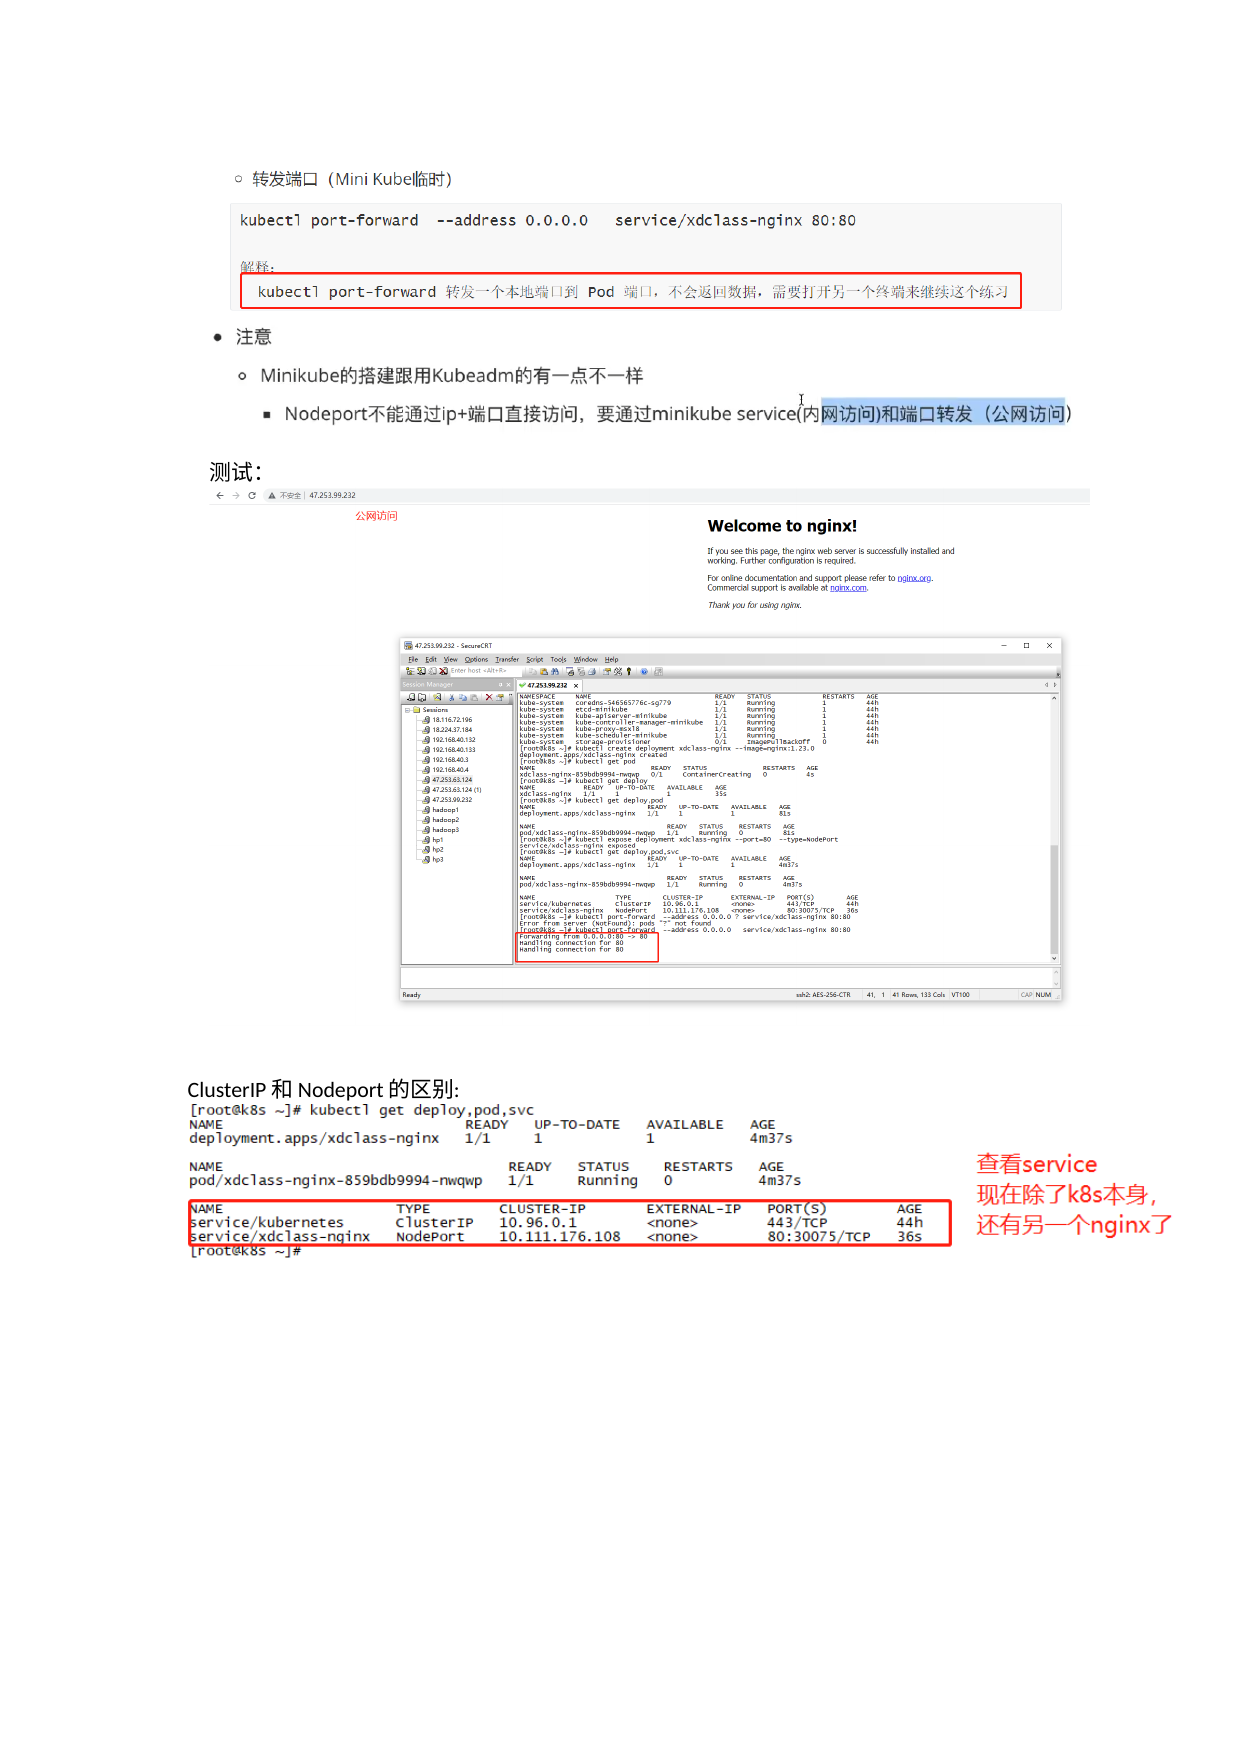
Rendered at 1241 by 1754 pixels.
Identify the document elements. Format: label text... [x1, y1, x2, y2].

list 测试： [187, 454, 1053, 487]
text ClusterIP 和Nodeport的区别: [187, 1072, 1053, 1104]
picture [187, 1104, 1238, 1264]
picture [209, 324, 1073, 438]
picture [209, 162, 1075, 317]
picture [209, 487, 1090, 1026]
